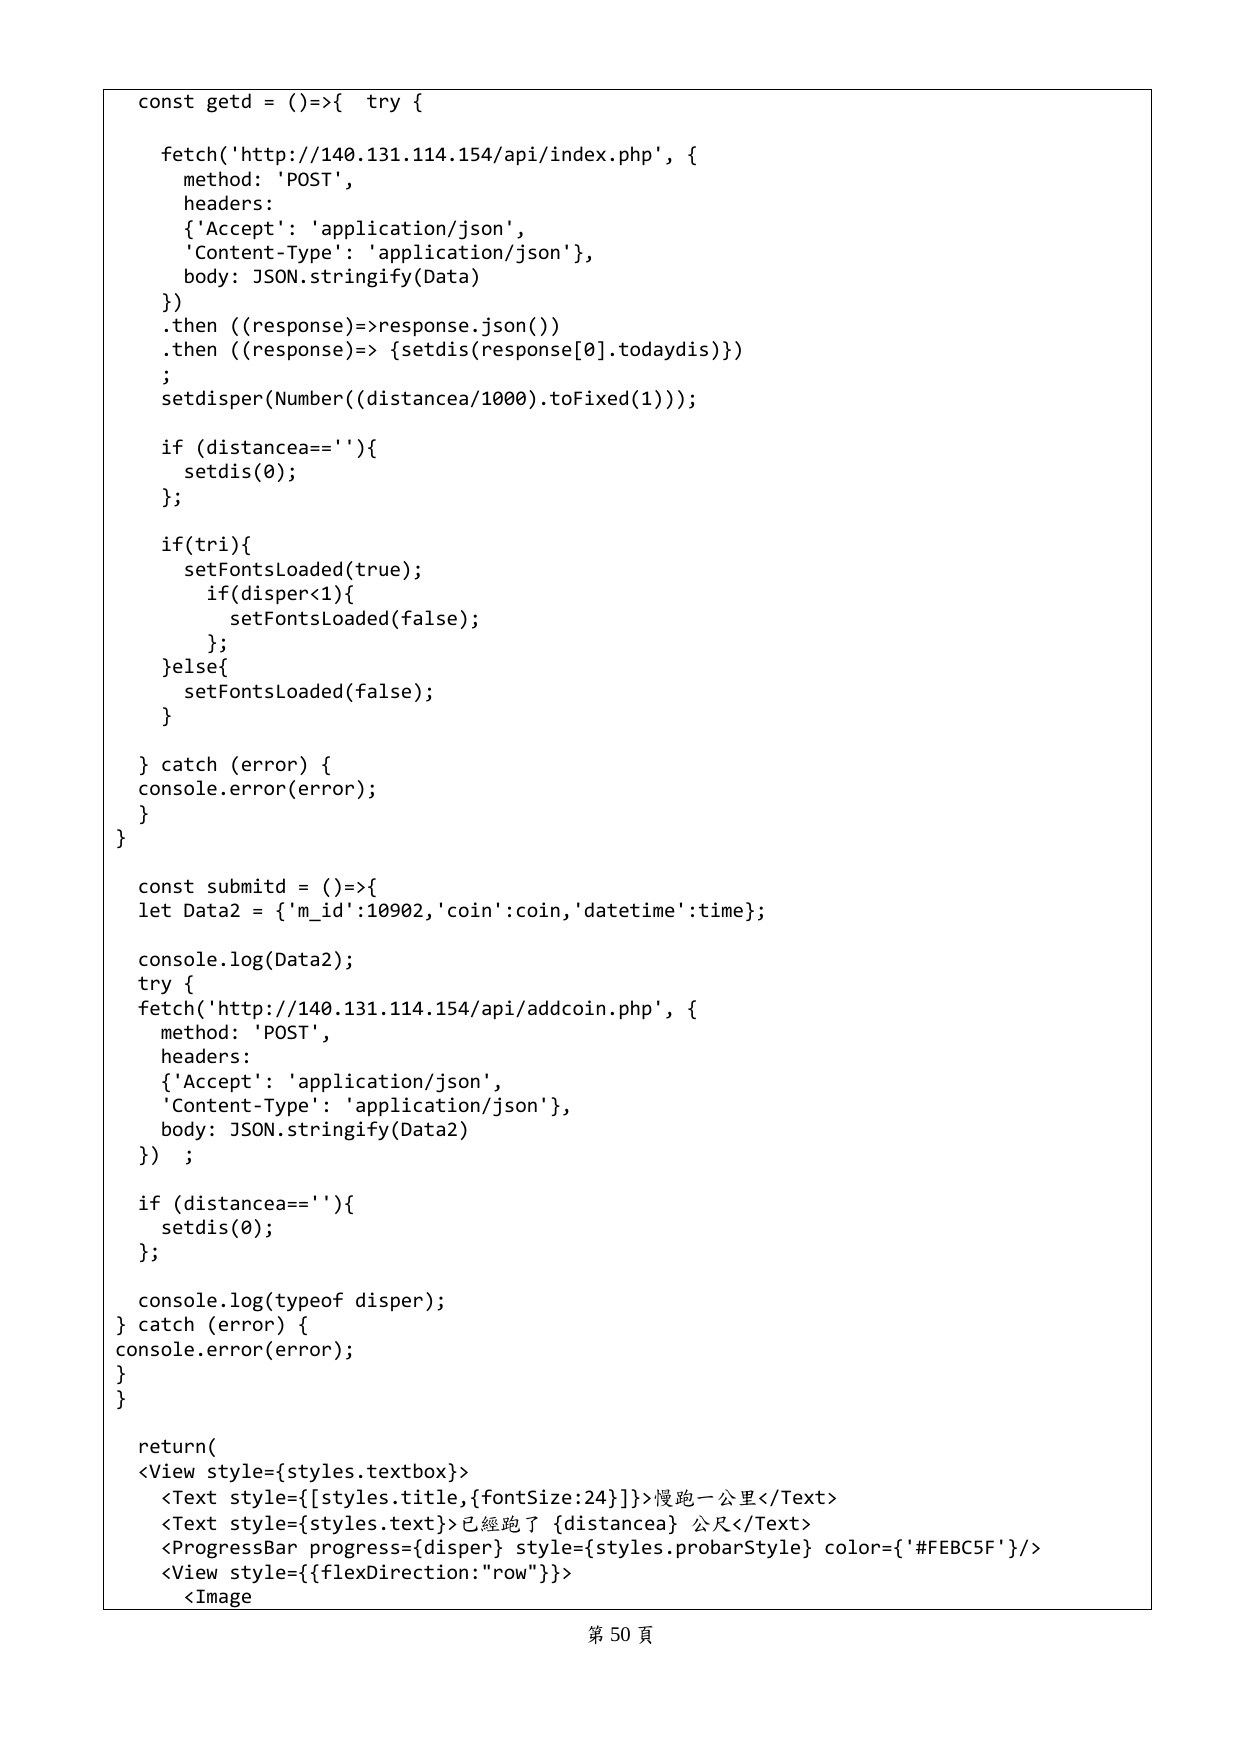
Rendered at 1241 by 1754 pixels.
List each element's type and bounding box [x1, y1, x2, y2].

table_cell [104, 90, 1151, 1609]
